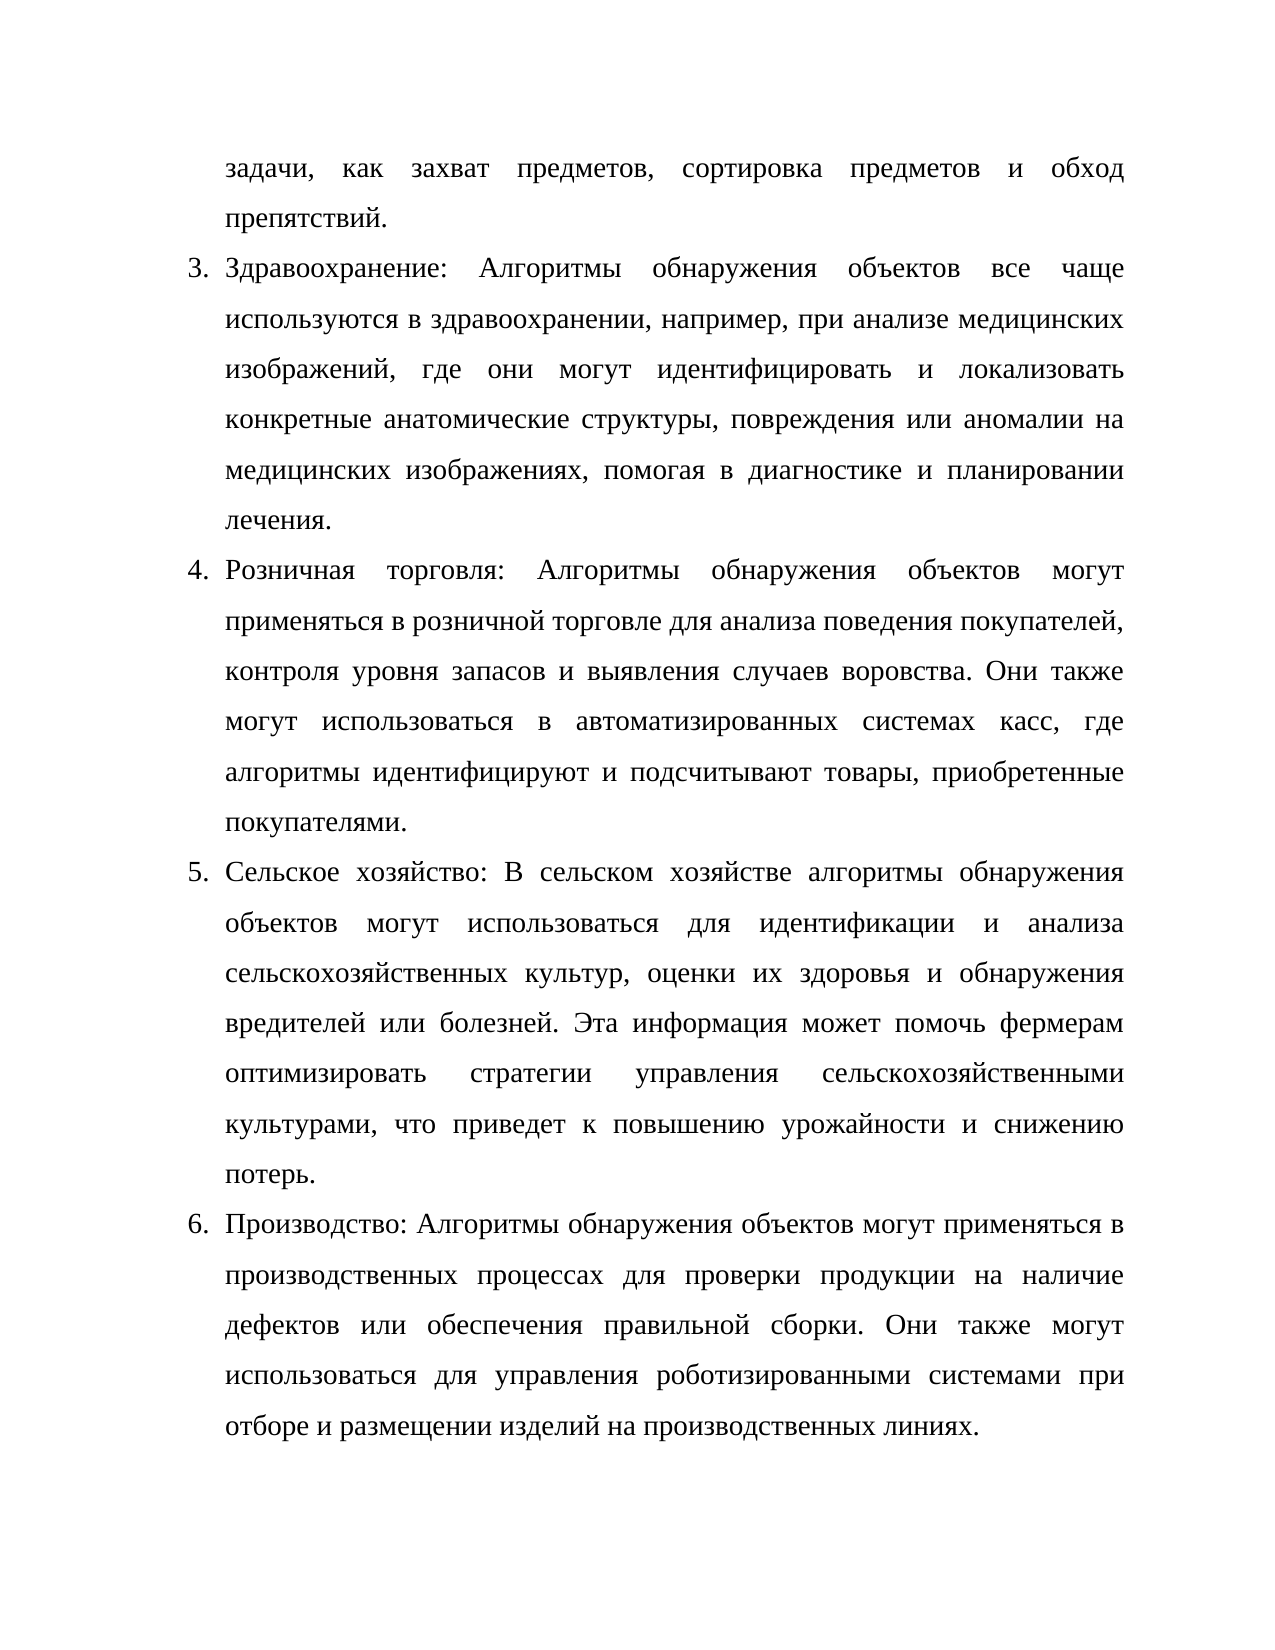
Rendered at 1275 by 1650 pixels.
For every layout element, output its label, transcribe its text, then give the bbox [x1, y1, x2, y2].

list Сельское хозяйство: В сельском хозяйстве алгоритмы обнаружения объектов могут использоваться для идентификации и анализа сельскохозяйственных культур, оценки их здоровья и обнаружения вредителей или болезней. Эта информация может помочь фермерам оптимизировать стратегии управления сельскохозяйственными культурами, что приведет к повышению урожайности и снижению потерь. [187, 854, 1125, 1190]
list Розничная торговля: Алгоритмы обнаружения объектов могут применяться в розничной торговле для анализа поведения покупателей, контроля уровня запасов и выявления случаев воровства. Они также могут использоваться в автоматизированных системах касс, где алгоритмы идентифицируют и подсчитывают товары, приобретенные покупателями. [187, 552, 1125, 838]
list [187, 150, 1125, 234]
list Здравоохранение: Алгоритмы обнаружения объектов все чаще используются в здравоохранении, например, при анализе медицинских изображений, где они могут идентифицировать и локализовать конкретные анатомические структуры, повреждения или аномалии на медицинских изображениях, помогая в диагностике и планировании лечения. [187, 251, 1125, 536]
list Производство: Алгоритмы обнаружения объектов могут применяться в производственных процессах для проверки продукции на наличие дефектов или обеспечения правильной сборки. Они также могут использоваться для управления роботизированными системами при отборе и размещении изделий на производственных линиях. [187, 1207, 1125, 1441]
